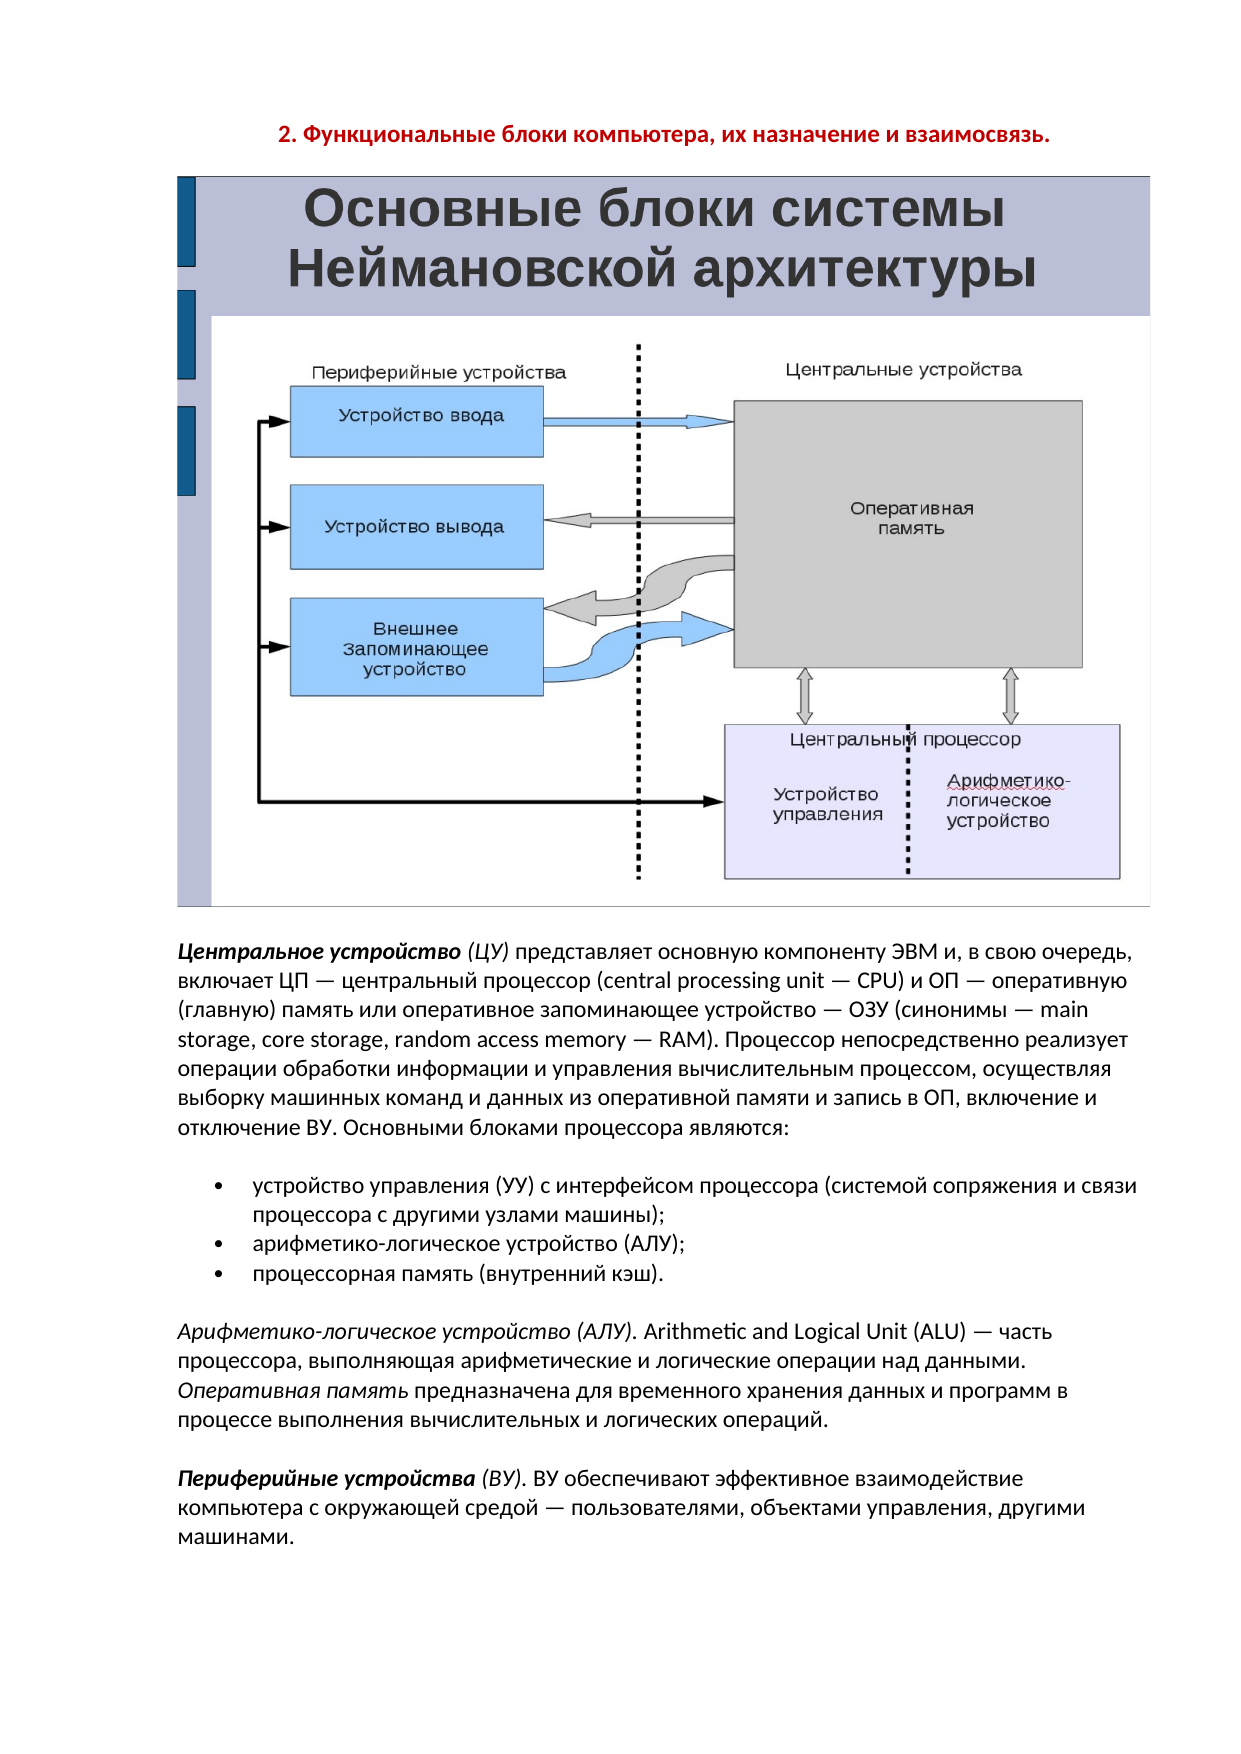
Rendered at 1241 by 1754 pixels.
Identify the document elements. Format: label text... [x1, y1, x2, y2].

picture [177, 176, 1151, 907]
text Центральное устройство (ЦУ) представляет основную компоненту ЭВМ и, в свою очередь, включает ЦП — центральный процессор (central processing unit — CPU) и ОП — оперативную (главную) память или оперативное запоминающее устройство — ОЗУ (синонимы — main storage, core storage, random access memory — RAM). Процессор непосредственно реализует операции обработки информации и управления вычислительным процессом, осуществляя выборку машинных команд и данных из оперативной памяти и запись в ОП, включение и отключение ВУ. Основными блоками процессора являются: [177, 936, 1152, 1141]
list процессорная память (внутренний кэш). [215, 1258, 1152, 1287]
list арифметико-логическое устройство (АЛУ); [215, 1228, 1152, 1258]
text Периферийные устройства (ВУ). ВУ обеспечивают эффективное взаимодействие компьютера с окружающей средой — пользователями, объектами управления, другими машинами. [177, 1463, 1152, 1550]
text 2. Функциональные блоки компьютера, их назначение и взаимосвязь. [177, 118, 1152, 149]
text Оперативная память предназначена для временного хранения данных и программ в процессе выполнения вычислительных и логических операций. [177, 1375, 1152, 1433]
text Арифметико-логическое устройство (АЛУ). Arithmetic and Logical Unit (ALU) — часть процессора, выполняющая арифметические и логические операции над данными. [177, 1316, 1152, 1375]
list устройство управления (УУ) с интерфейсом процессора (системой сопряжения и связи процессора с другими узлами машины); [215, 1170, 1152, 1228]
